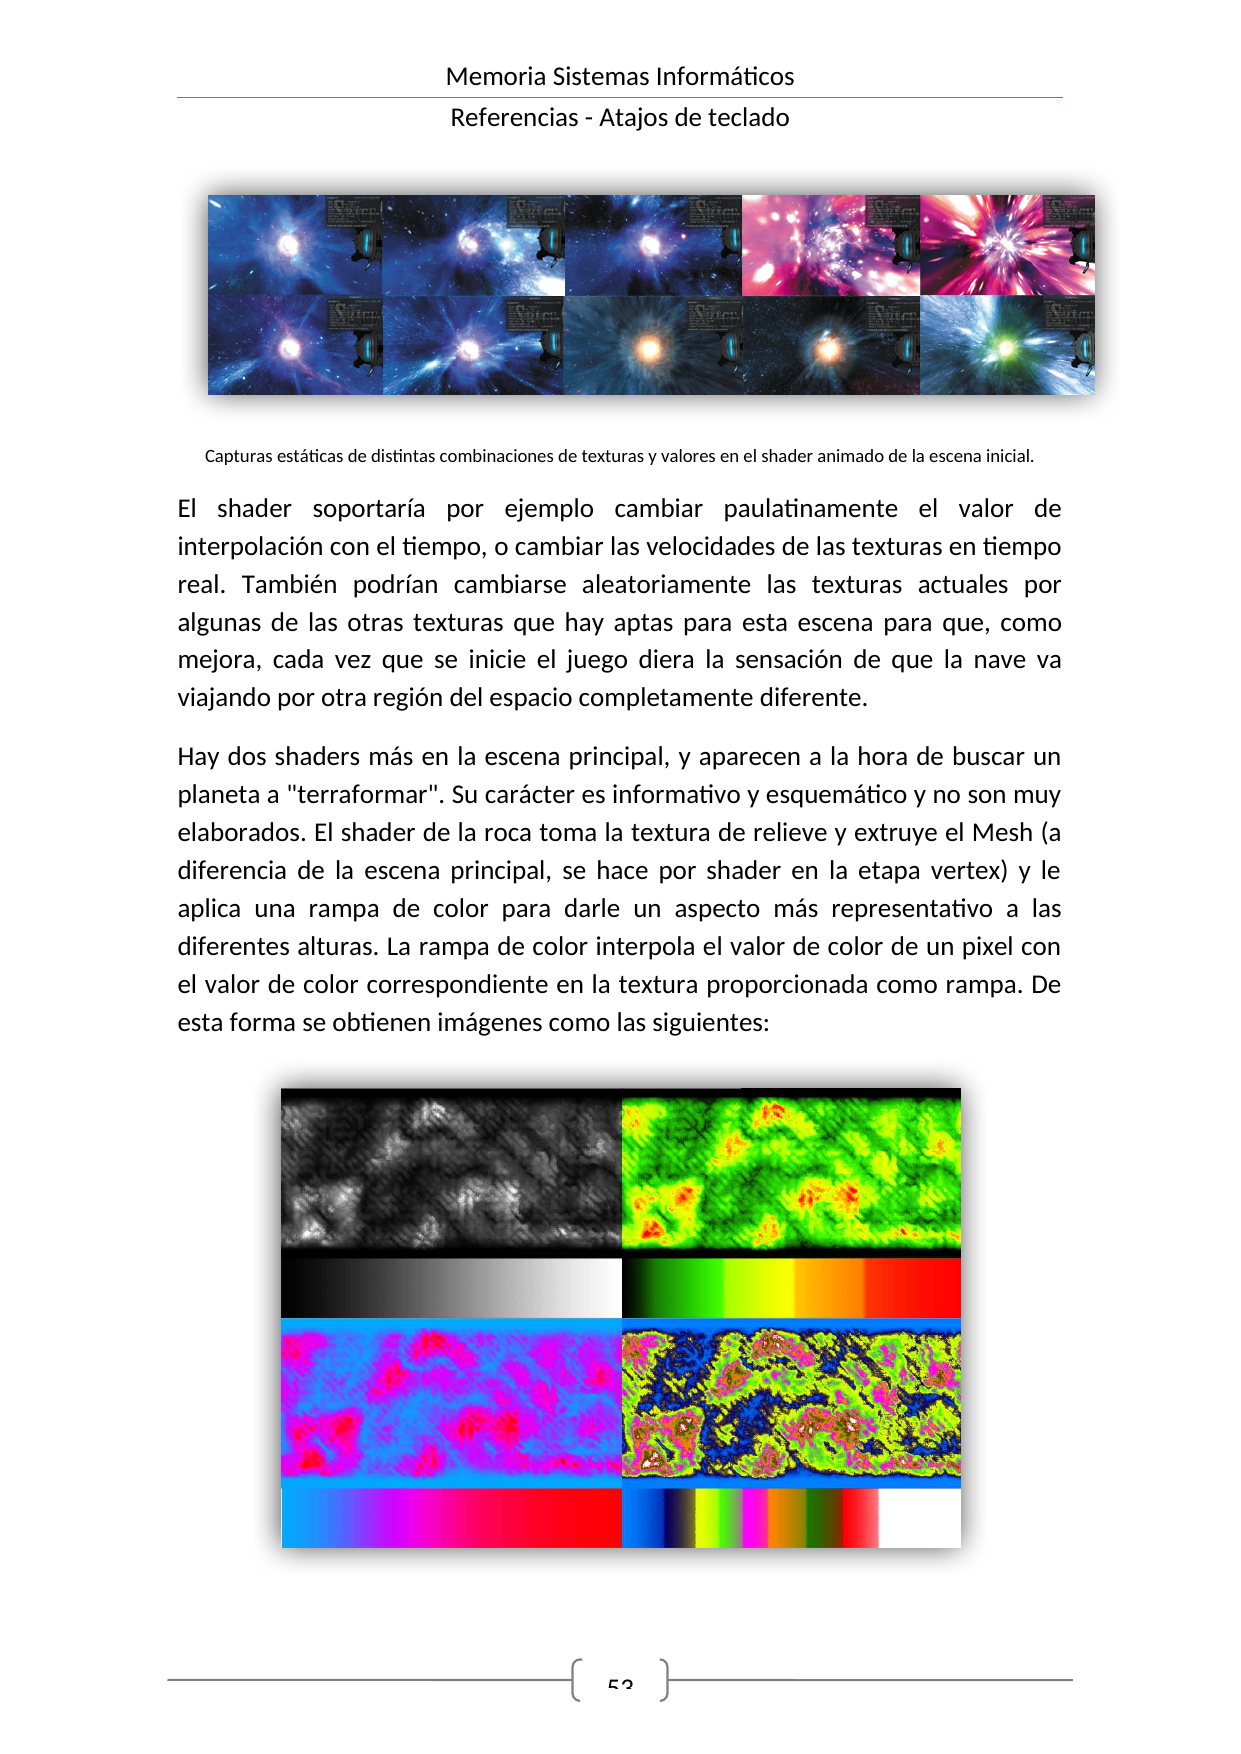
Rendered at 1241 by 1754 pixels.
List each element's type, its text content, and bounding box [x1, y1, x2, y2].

text El shader soportaría por ejemplo cambiar paulatinamente el valor de interpolación con el tiempo, o cambiar las velocidades de las texturas en tiempo real. También podrían cambiarse aleatoriamente las texturas actuales por algunas de las otras texturas que hay aptas para esta escena para que, como mejora, cada vez que se inicie el juego diera la sensación de que la nave va viajando por otra región del espacio completamente diferente. [177, 491, 1063, 713]
picture [208, 195, 1095, 395]
picture [281, 1088, 961, 1548]
text Hay dos shaders más en la escena principal, y aparecen a la hora de buscar un planeta a "terraformar". Su carácter es informativo y esquemático y no son muy elaborados. El shader de la roca toma la textura de relieve y extruye el Mesh (a diferencia de la escena principal, se hace por shader en la etapa vertex) y le aplica una rampa de color para darle un aspecto más representativo a las diferentes alturas. La rampa de color interpola el valor de color de un pixel con el valor de color correspondiente en la textura proporcionada como rampa. De esta forma se obtienen imágenes como las siguientes: [177, 739, 1063, 1038]
text Capturas estáticas de distintas combinaciones de texturas y valores en el shader animado de la escena inicial. [177, 444, 1063, 467]
